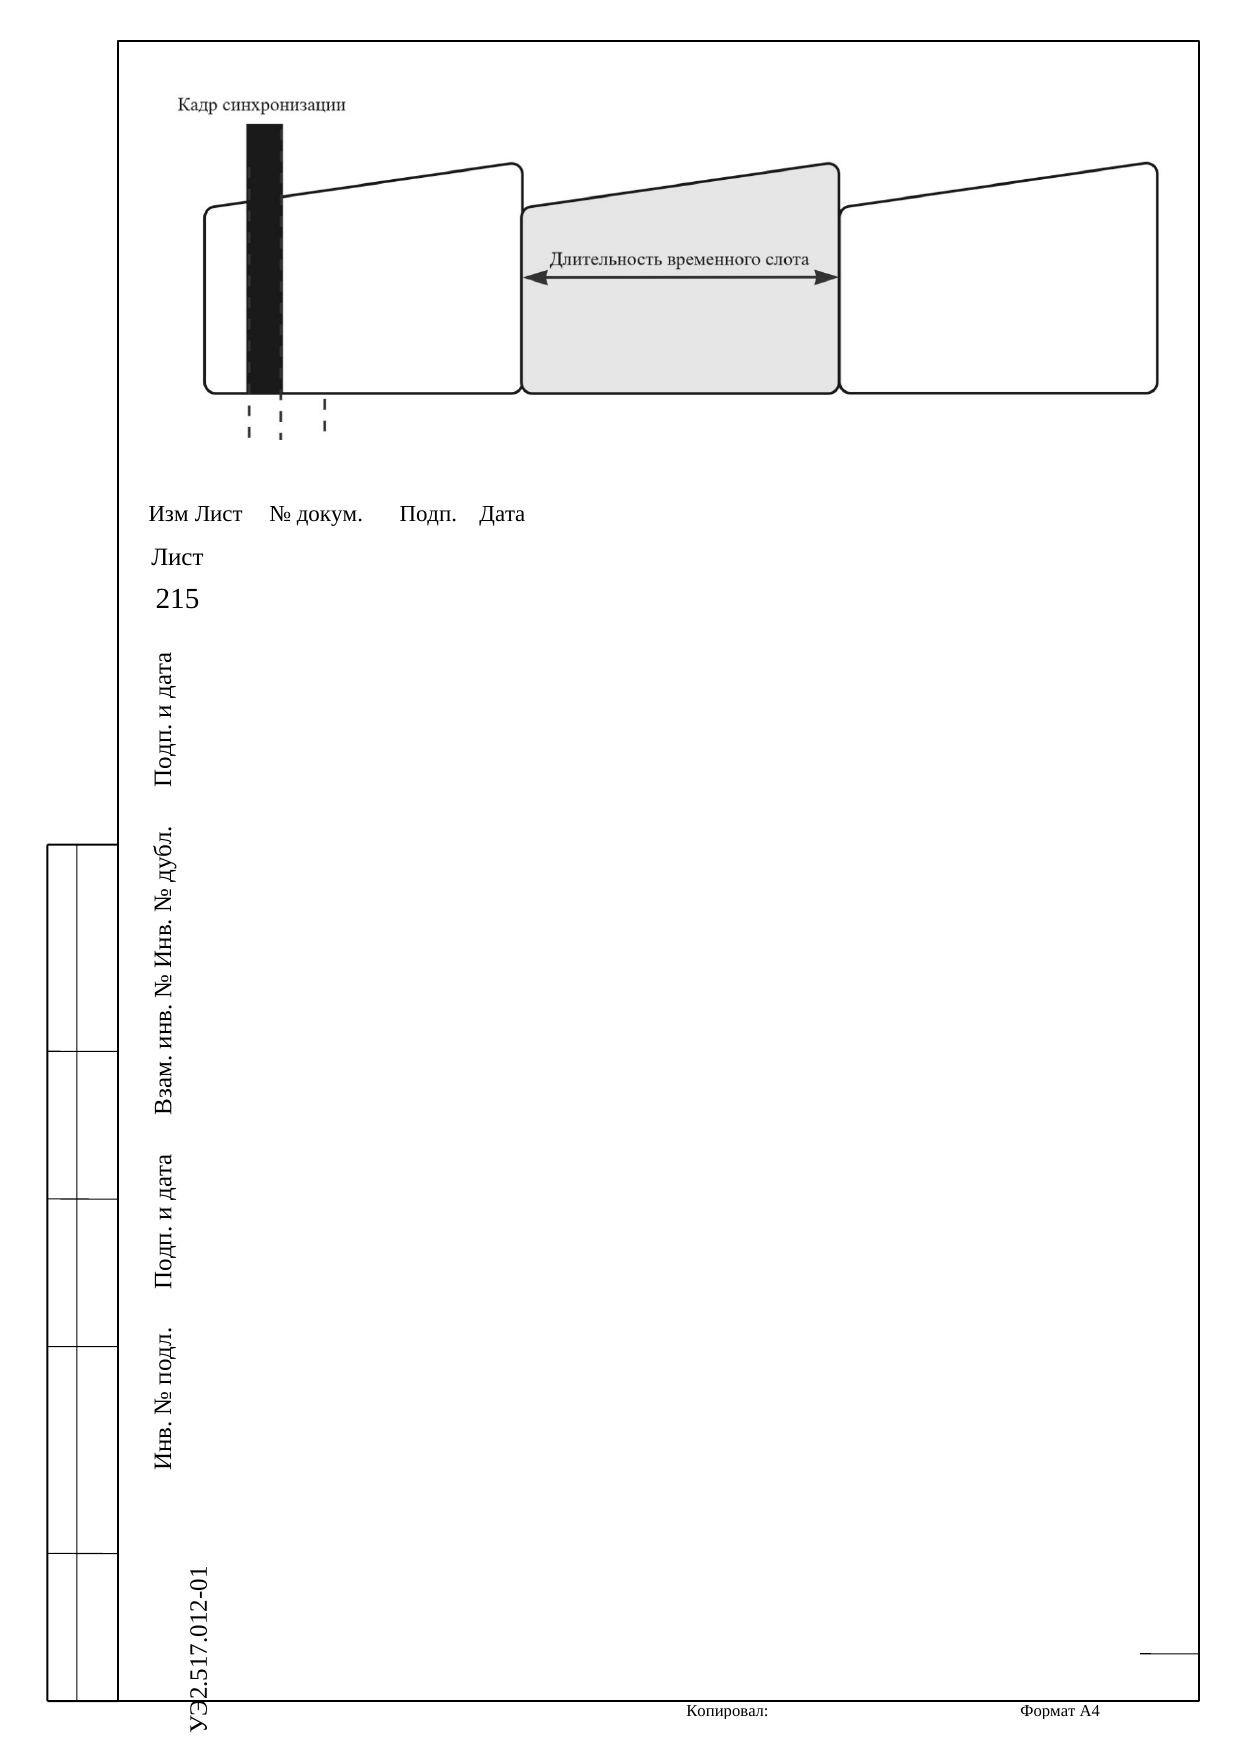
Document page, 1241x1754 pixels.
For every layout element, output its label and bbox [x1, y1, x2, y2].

picture [147, 88, 1182, 440]
